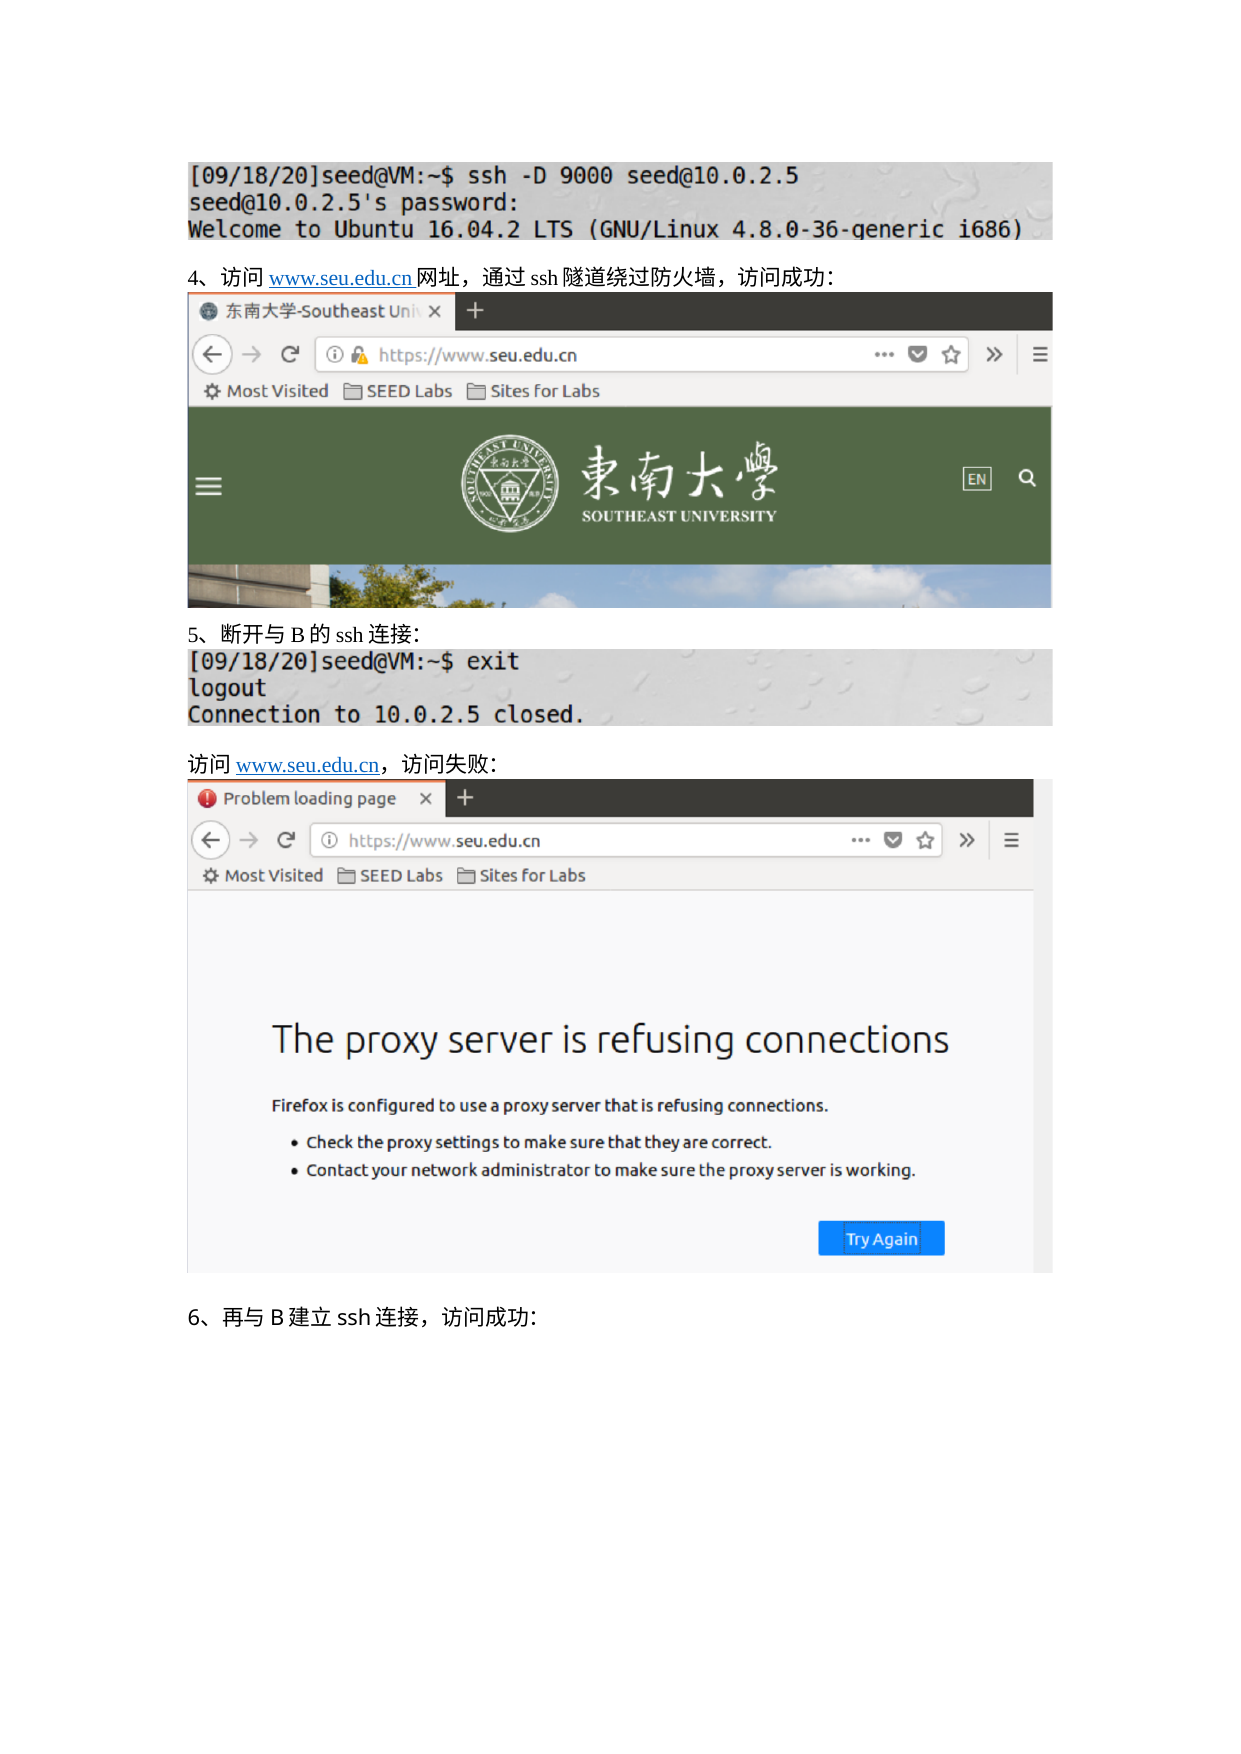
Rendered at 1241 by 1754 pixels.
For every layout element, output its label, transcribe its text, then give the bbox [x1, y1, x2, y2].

picture [187, 649, 1053, 726]
text 4、访问www.seu.edu.cn网址，通过ssh隧道绕过防火墙，访问成功： [187, 259, 1053, 292]
picture [187, 162, 1053, 240]
picture [187, 779, 1053, 1273]
picture [187, 292, 1053, 608]
text 6、再与B建立ssh连接，访问成功： [187, 1299, 1053, 1332]
text 5、断开与B的ssh连接： [187, 617, 1053, 649]
text 访问www.seu.edu.cn，访问失败： [187, 747, 1053, 779]
